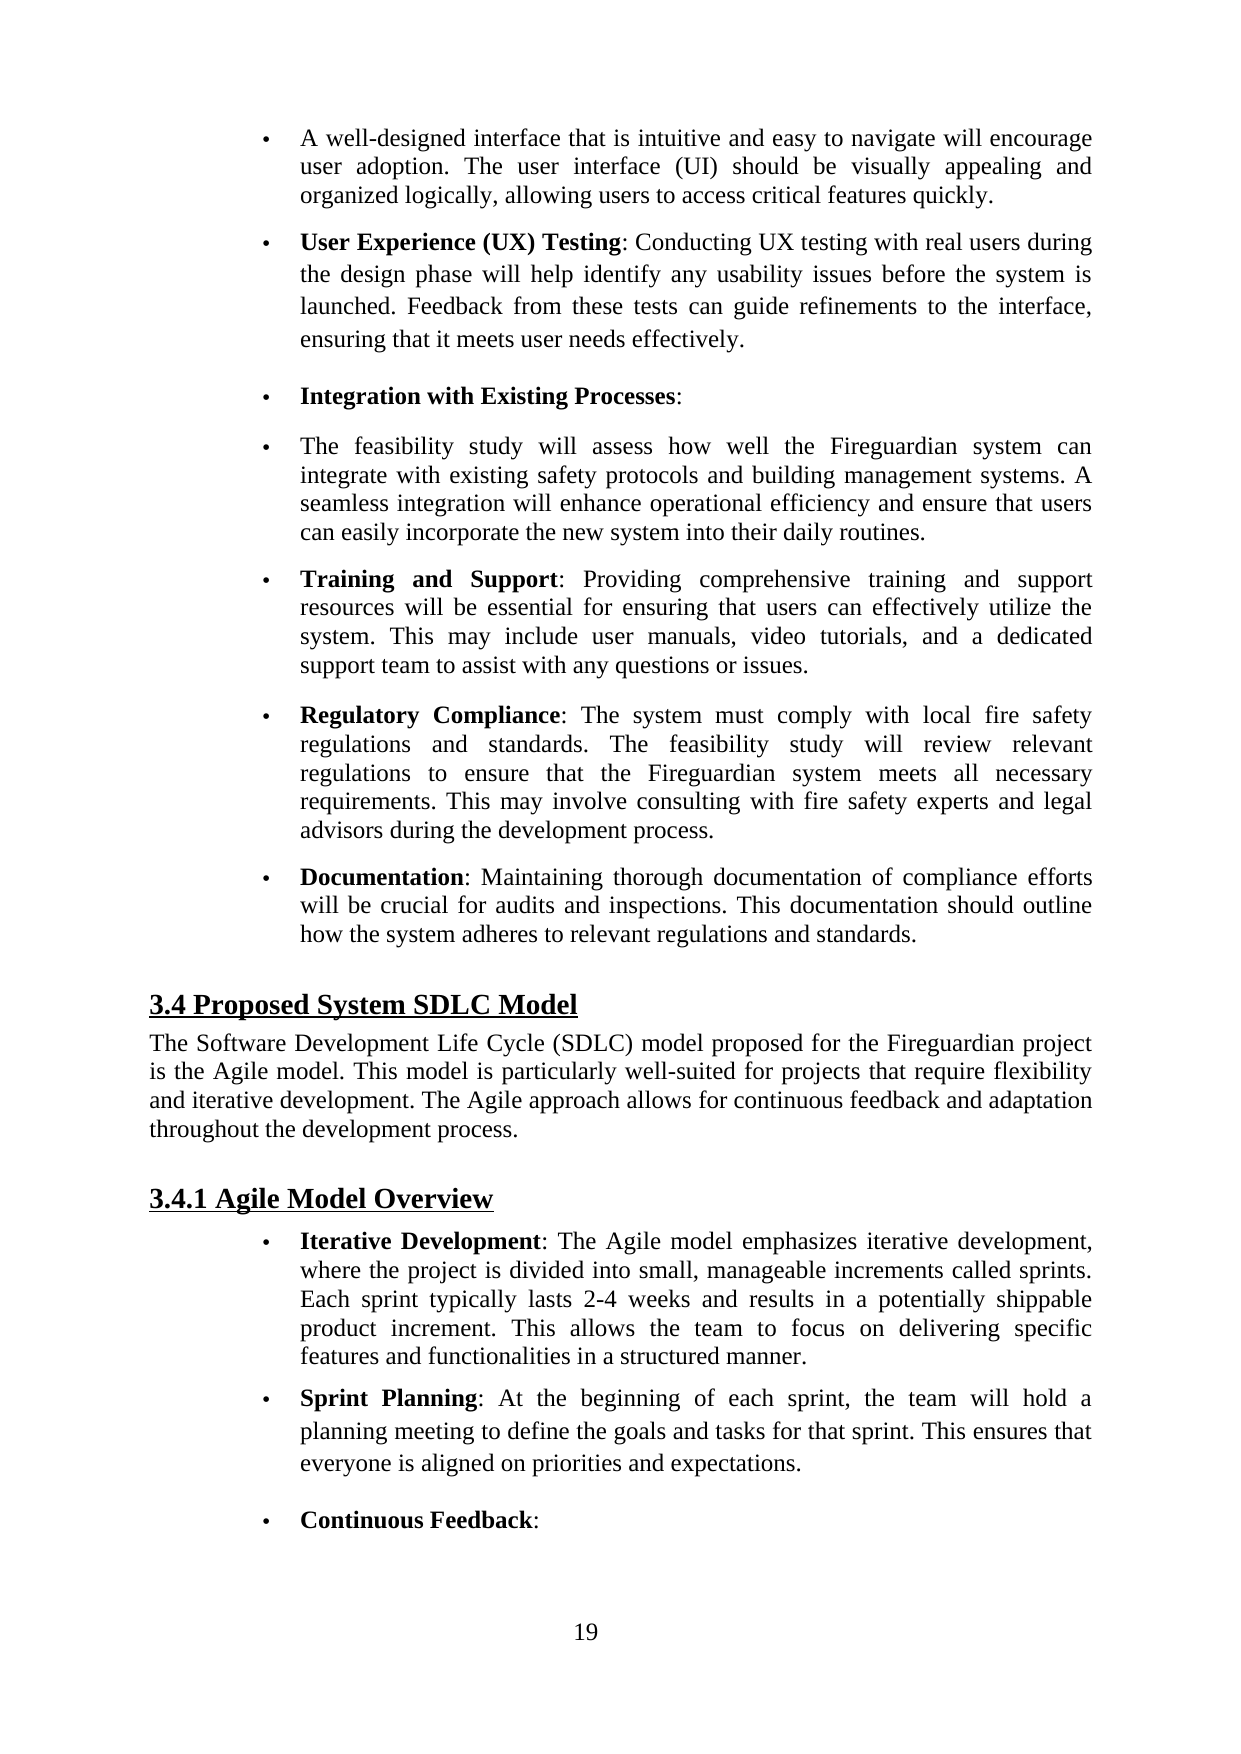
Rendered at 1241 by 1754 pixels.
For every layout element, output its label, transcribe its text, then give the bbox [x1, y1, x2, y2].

text The Software Development Life Cycle (SDLC) model proposed for the Fireguardian project is the Agile model. This model is particularly well-suited for projects that require flexibility and iterative development. The Agile approach allows for continuous feedback and adaptation throughout the development process. [149, 1028, 1093, 1143]
list Continuous Feedback: [262, 1506, 1093, 1534]
list The feasibility study will assess how well the Fireguardian system can integrate with existing safety protocols and building management systems. A seamless integration will enhance operational efficiency and ensure that users can easily incorporate the new system into their daily routines. [262, 431, 1093, 546]
subtitle 3.4.1 Agile Model Overview [149, 1182, 1184, 1215]
list User Experience (UX) Testing: Conducting UX testing with real users during the design phase will help identify any usability issues before the system is launched. Feedback from these tests can guide refinements to the interface, ensuring that it meets user needs effectively. [262, 227, 1093, 352]
list Sprint Planning: At the beginning of each sprint, the team will hold a planning meeting to define the goals and tasks for that sprint. This ensures that everyone is aligned on priorities and expectations. [262, 1383, 1093, 1477]
list Documentation: Maintaining thorough documentation of compliance efforts will be crucial for audits and inspections. This documentation should outline how the system adheres to relevant regulations and standards. [262, 862, 1093, 948]
list A well-designed interface that is intuitive and easy to navigate will encourage user adoption. The user interface (UI) should be visually appealing and organized logically, allowing users to access critical features quickly. [262, 123, 1093, 209]
list Integration with Existing Processes: [262, 381, 1093, 410]
list Iterative Development: The Agile model emphasizes iterative development, where the project is divided into small, manageable increments called sprints. Each sprint typically lasts 2-4 weeks and results in a potentially shippable product increment. This allows the team to focus on delivering specific features and functionalities in a structured manner. [262, 1226, 1093, 1370]
subtitle 3.4 Proposed System SDLC Model [149, 987, 1184, 1021]
list Regulatory Compliance: The system must comply with local fire safety regulations and standards. The feasibility study will review relevant regulations to ensure that the Fireguardian system meets all necessary requirements. This may involve consulting with fire safety experts and legal advisors during the development process. [262, 700, 1093, 844]
list Training and Support: Providing comprehensive training and support resources will be essential for ensuring that users can effectively utilize the system. This may include user manuals, video tutorials, and a dedicated support team to assist with any questions or issues. [262, 564, 1093, 679]
